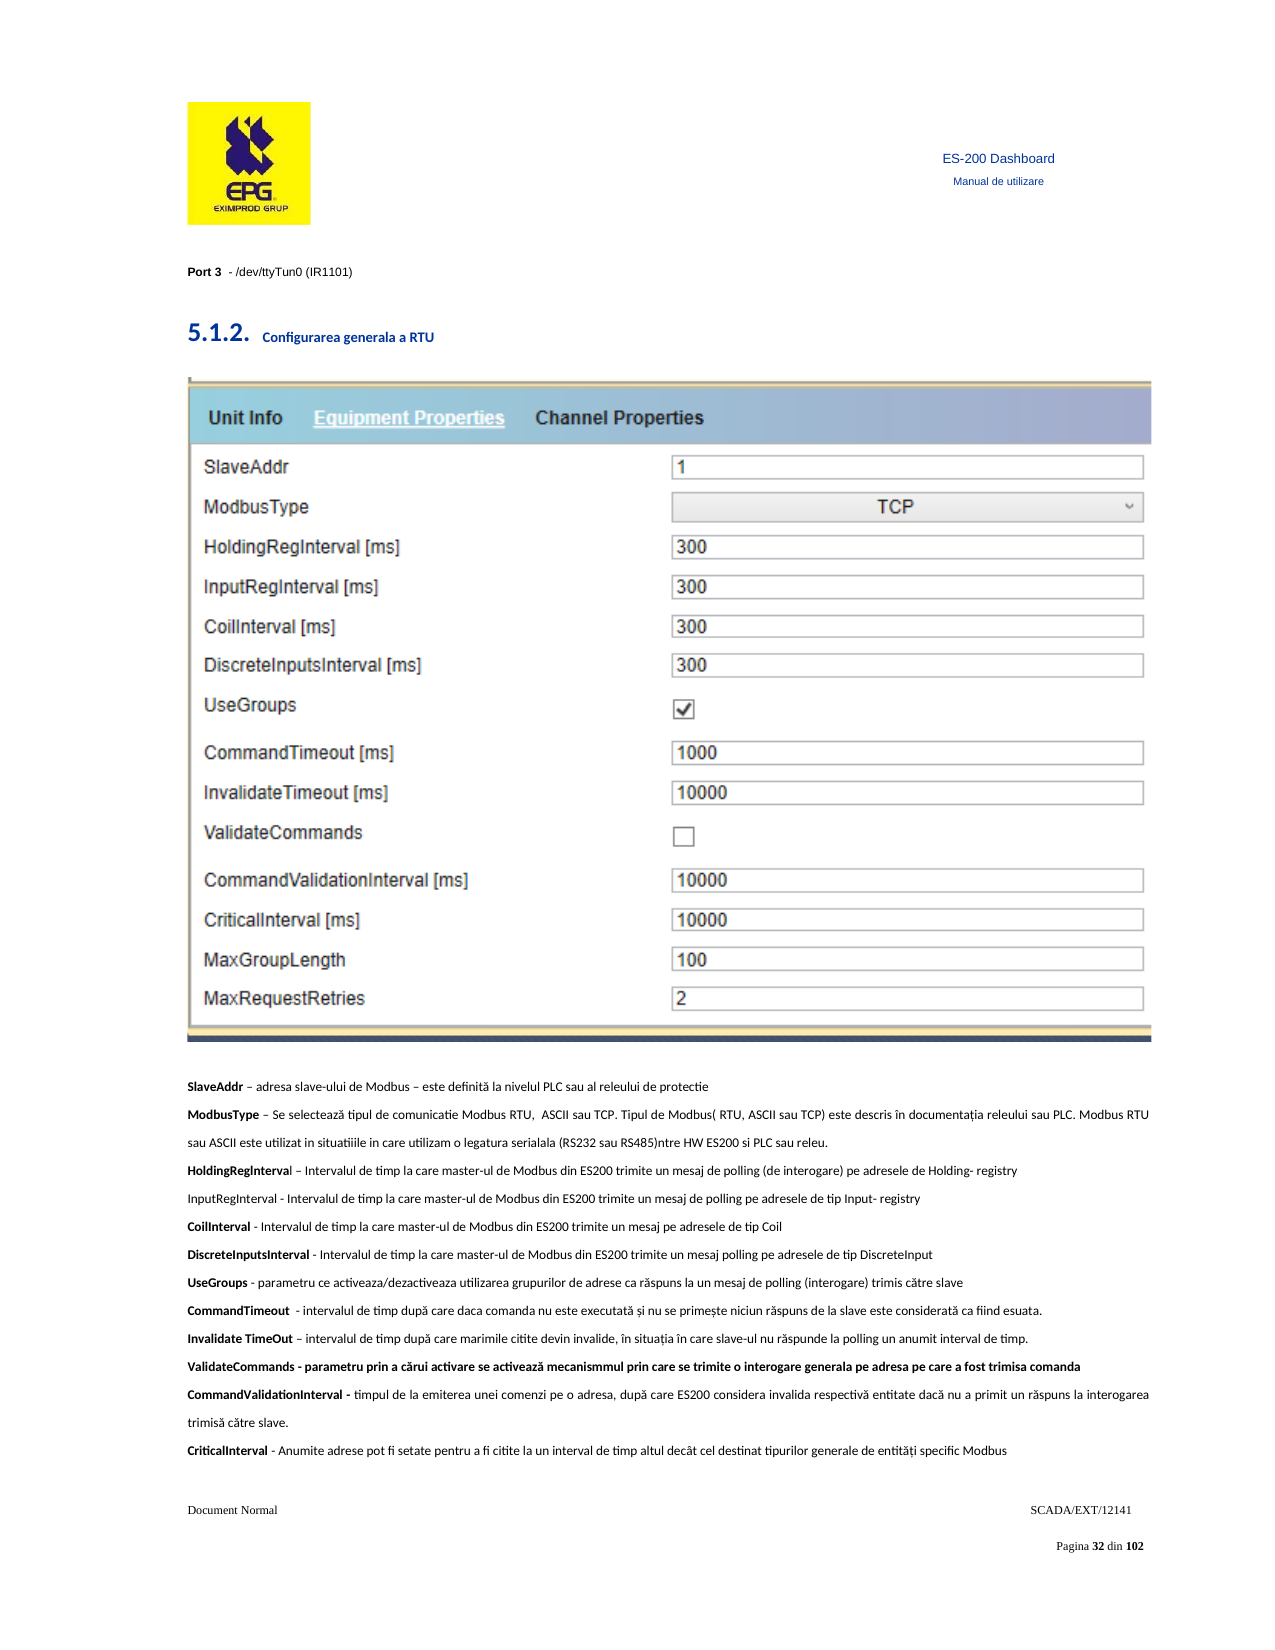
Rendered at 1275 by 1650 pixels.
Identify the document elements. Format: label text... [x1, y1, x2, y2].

text CommandValidationInterval - timpul de la emiterea unei comenzi pe o adresa, după care ES200 considera invalida respectivă entitate dacă nu a primit un răspuns la interogarea trimisă către slave. [187, 1375, 1152, 1431]
picture [187, 377, 1152, 1042]
text ValidateCommands - parametru prin a cărui activare se activează mecanismmul prin care se trimite o interogare generala pe adresa pe care a fost trimisa comanda [187, 1347, 1152, 1375]
picture [187, 102, 311, 225]
subtitle Configurarea generala a RTU [187, 316, 1152, 348]
text CommandTimeout - intervalul de timp după care daca comanda nu este executată și nu se primește niciun răspuns de la slave este considerată ca fiind esuata. [187, 1291, 1152, 1319]
text CriticalInterval - Anumite adrese pot fi setate pentru a fi citite la un interval de timp altul decât cel destinat tipurilor generale de entități specific Modbus [187, 1431, 1152, 1459]
text DiscreteInputsInterval - Intervalul de timp la care master-ul de Modbus din ES200 trimite un mesaj polling pe adresele de tip DiscreteInput [187, 1235, 1152, 1263]
text ModbusType – Se selectează tipul de comunicatie Modbus RTU, ASCII sau TCP. Tipul de Modbus( RTU, ASCII sau TCP) este descris în documentația releului sau PLC. Modbus RTU sau ASCII este utilizat in situatiiile in care utilizam o legatura serialala (RS232 sau RS485)ntre HW ES200 si PLC sau releu. [187, 1094, 1152, 1151]
text CoilInterval - Intervalul de timp la care master-ul de Modbus din ES200 trimite un mesaj pe adresele de tip Coil [187, 1207, 1152, 1235]
text Invalidate TimeOut – intervalul de timp după care marimile citite devin invalide, în situația în care slave-ul nu răspunde la polling un anumit interval de timp. [187, 1319, 1152, 1347]
text HoldingReglnterval – Intervalul de timp la care master-ul de Modbus din ES200 trimite un mesaj de polling (de interogare) pe adresele de Holding- registry [187, 1151, 1152, 1179]
text Port 3 - /dev/ttyTun0 (IR1101) [187, 254, 1152, 278]
text InputRegInterval - Intervalul de timp la care master-ul de Modbus din ES200 trimite un mesaj de polling pe adresele de tip Input- registry [187, 1179, 1152, 1207]
text SlaveAddr – adresa slave-ului de Modbus – este definită la nivelul PLC sau al releului de protectie [187, 1067, 1152, 1094]
text UseGroups - parametru ce activeaza/dezactiveaza utilizarea grupurilor de adrese ca răspuns la un mesaj de polling (interogare) trimis către slave [187, 1263, 1152, 1291]
